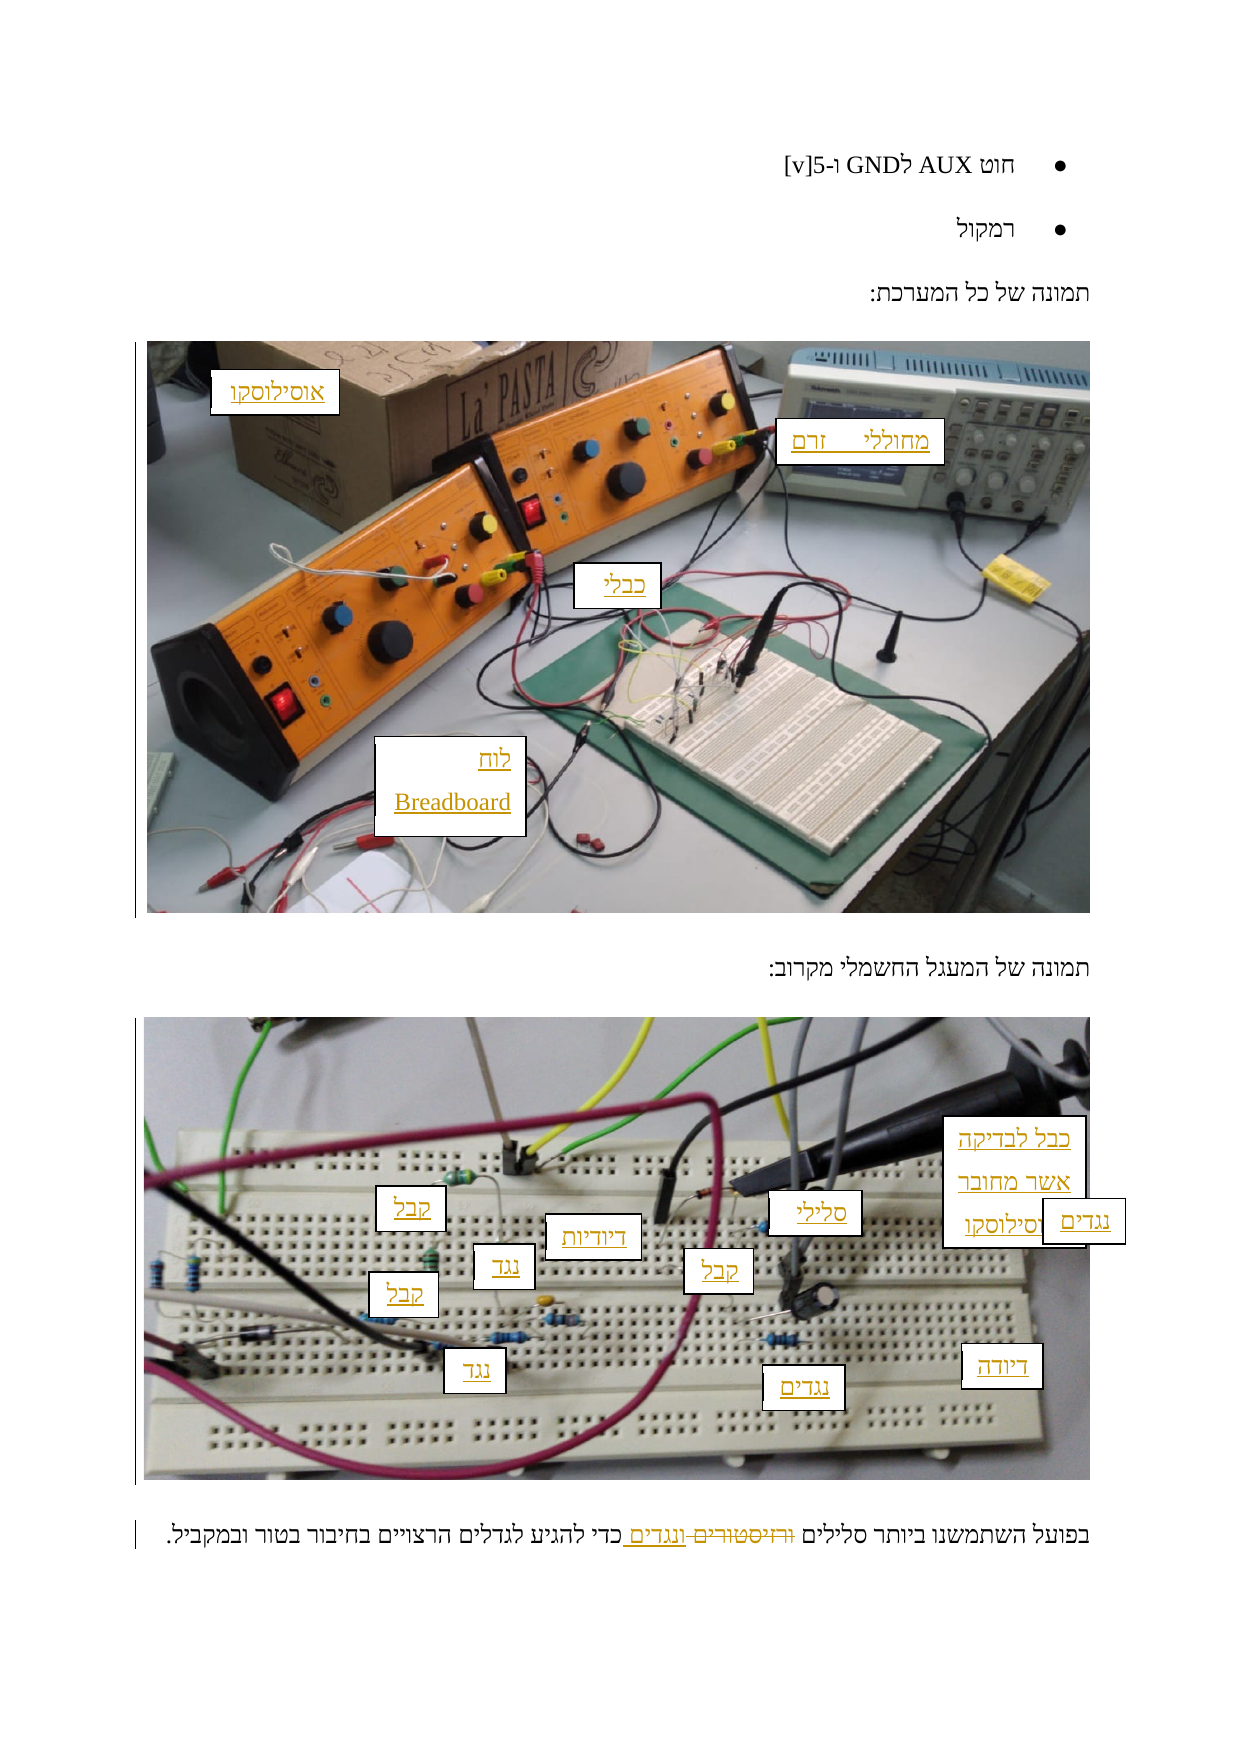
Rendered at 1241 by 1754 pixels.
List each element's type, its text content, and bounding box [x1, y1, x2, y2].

list רמקול [150, 214, 1053, 243]
list חוט AUX לGND ו-5[v] [150, 150, 1053, 179]
picture [143, 1017, 1090, 1480]
text תמונה של כל המערכת: [150, 278, 1090, 307]
text תמונה של המעגל החשמלי מקרוב: [150, 953, 1090, 982]
picture [147, 341, 1090, 913]
text בפועל השתמשנו ביותר סלילים כדי להגיע לגדלים הרצויים בחיבור בטור ובמקביל. [150, 1520, 1090, 1549]
